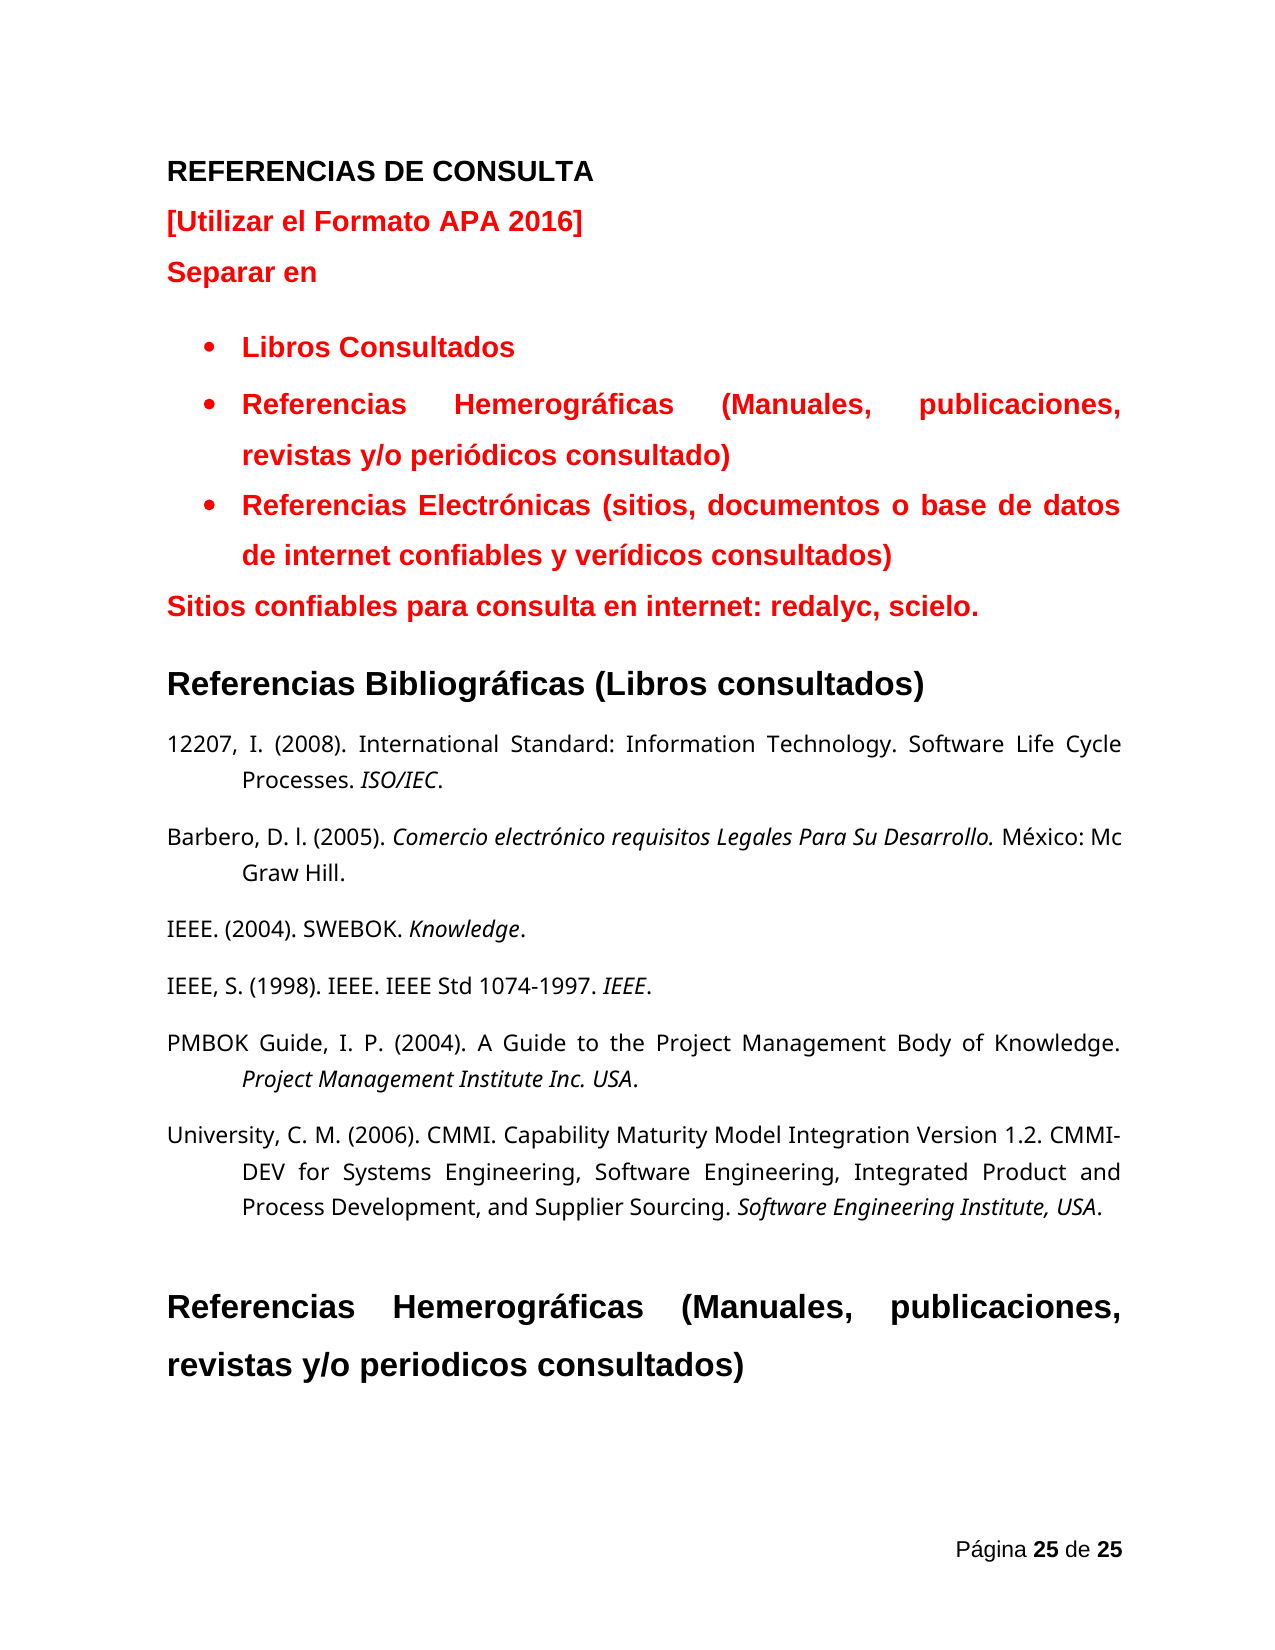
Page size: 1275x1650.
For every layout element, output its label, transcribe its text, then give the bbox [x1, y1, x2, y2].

list Referencias Hemerográficas (Manuales, publicaciones, revistas y/o periódicos consultado) [204, 387, 1122, 471]
text Sitios confiables para consulta en internet: redalyc, scielo. [167, 589, 1122, 622]
text REFERENCIAS DE CONSULTA [167, 154, 1122, 188]
subtitle Libros Consultados [204, 330, 1122, 364]
list Referencias Electrónicas (sitios, documentos o base de datos de internet confiables y verídicos consultados) [204, 488, 1122, 572]
text [Utilizar el Formato APA 2016] [167, 204, 1122, 238]
text Separar en [167, 255, 1122, 288]
